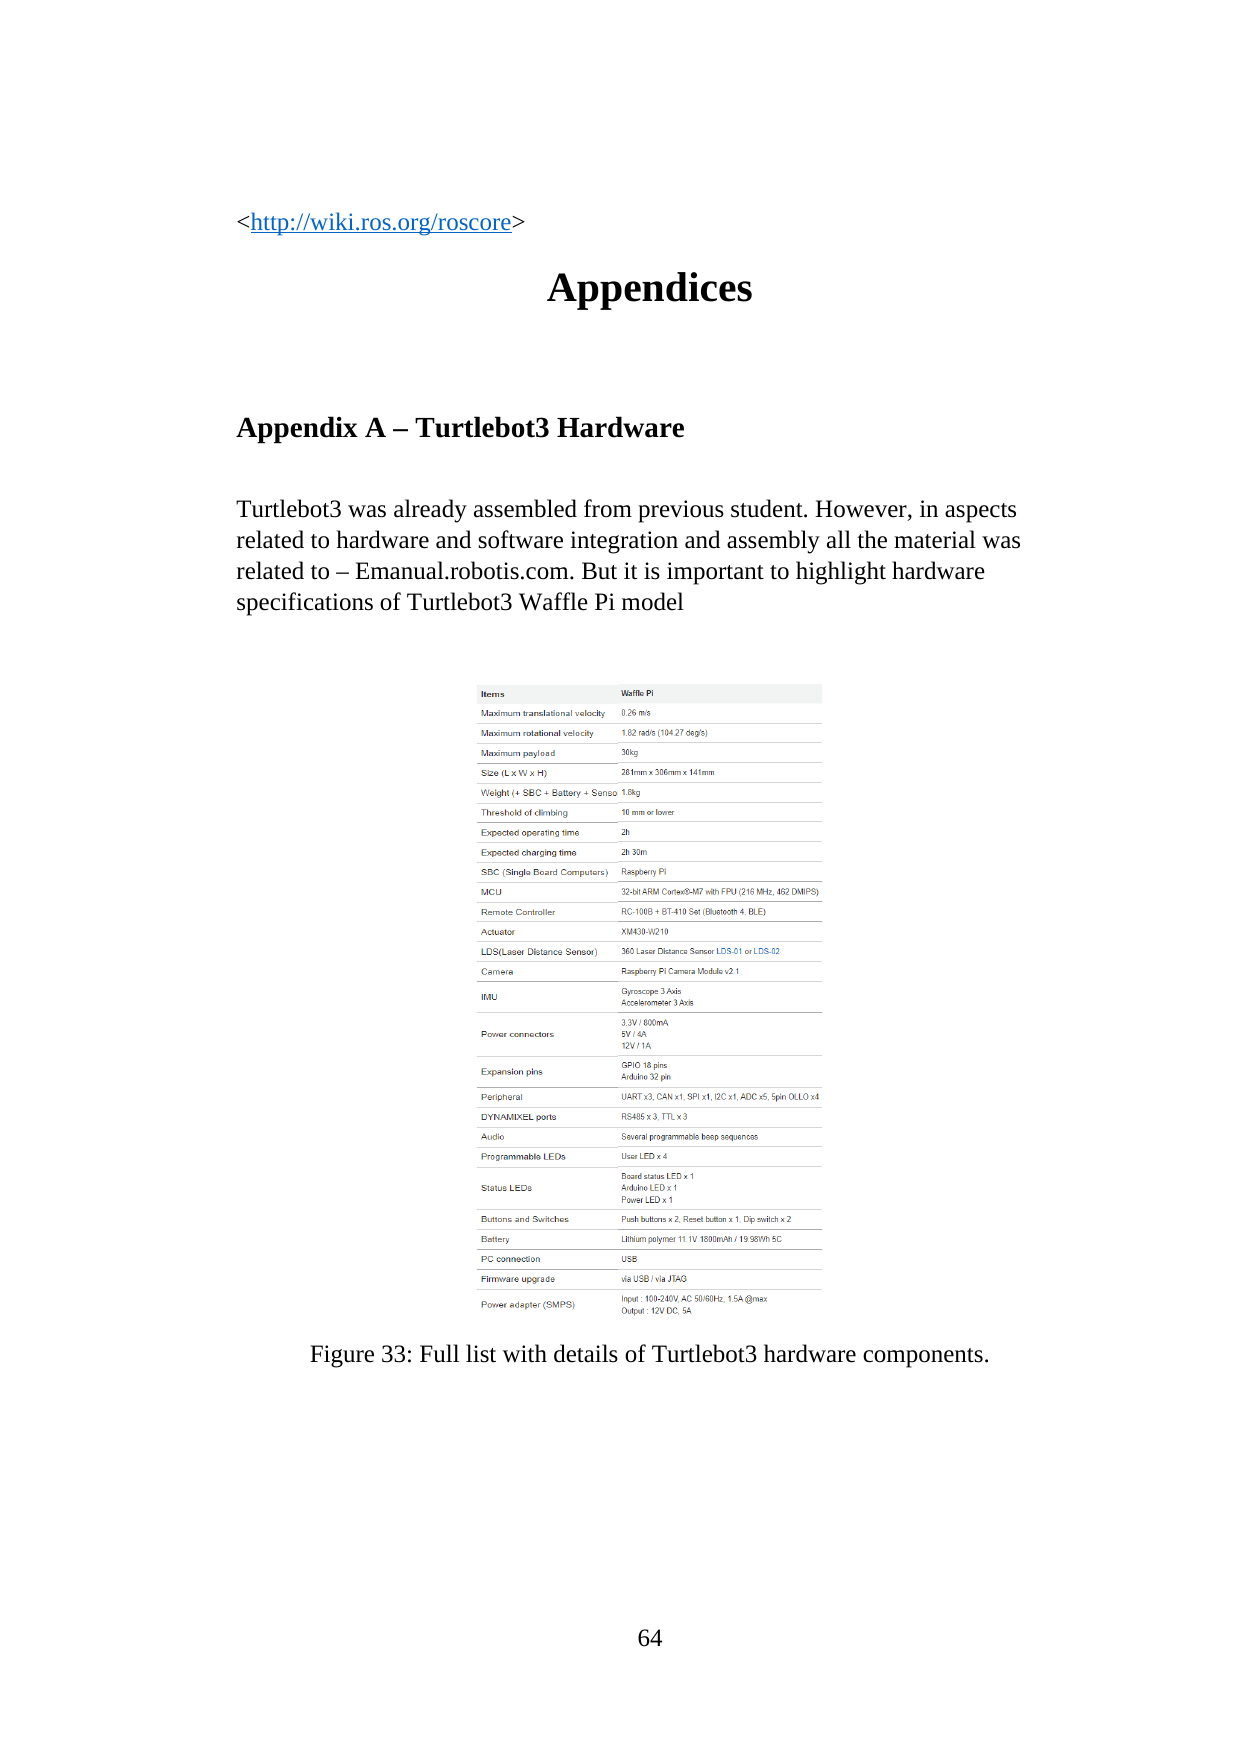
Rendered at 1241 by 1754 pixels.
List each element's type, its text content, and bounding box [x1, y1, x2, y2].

subtitle Appendix A – Turtlebot3 Hardware [236, 410, 1063, 443]
text Figure 33: Full list with details of Turtlebot3 hardware components. [236, 1339, 1063, 1367]
text <http://wiki.ros.org/roscore> [236, 207, 1063, 236]
text Turtlebot3 was already assembled from previous student. However, in aspects related to hardware and software integration and assembly all the material was related to – Emanual.robotis.com. But it is important to highlight hardware specifications of Turtlebot3 Waffle Pi model [236, 494, 1063, 616]
subtitle Appendices [236, 263, 1063, 311]
picture [476, 682, 823, 1320]
